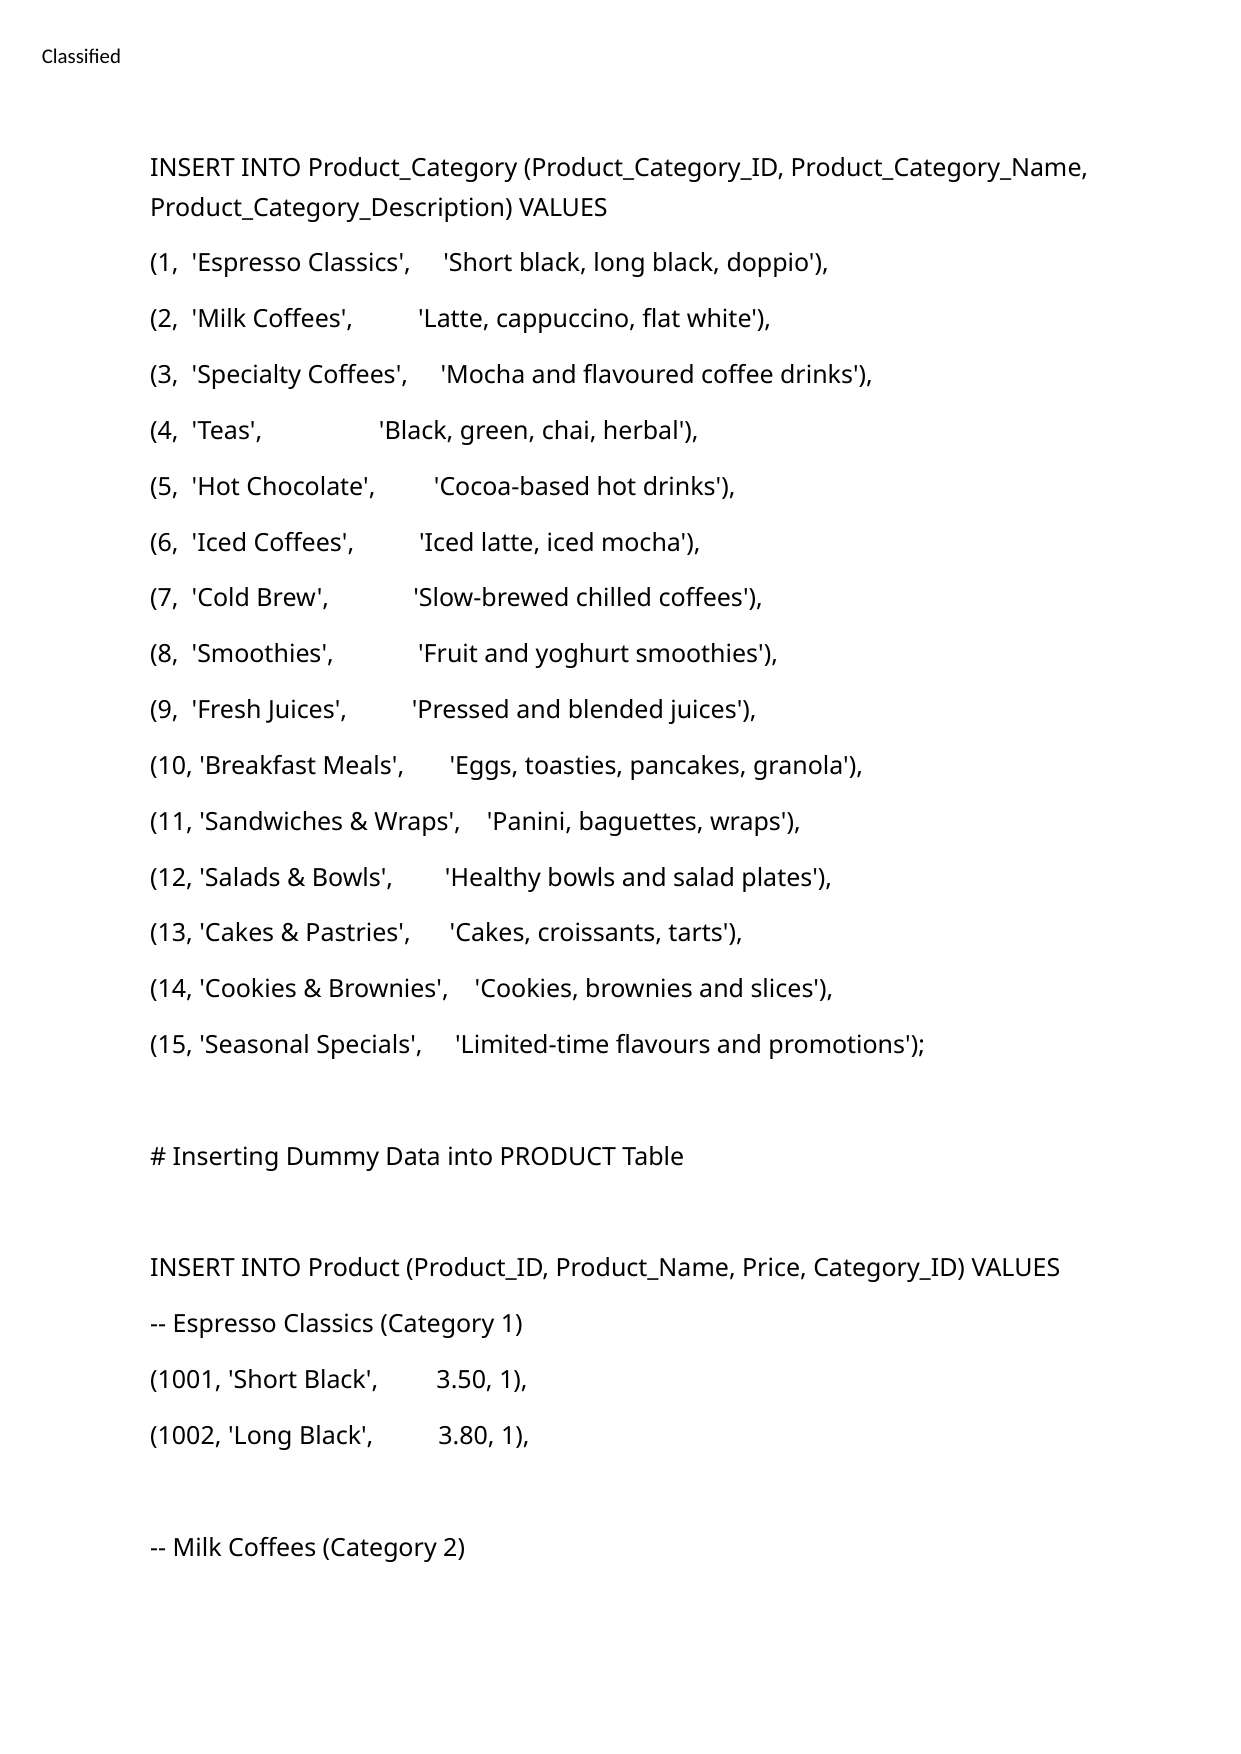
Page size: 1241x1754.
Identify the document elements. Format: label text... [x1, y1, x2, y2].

text # Inserting Dummy Data into PRODUCT Table [150, 1138, 1090, 1172]
text (11, 'Sandwiches & Wraps', 'Panini, baguettes, wraps'), [150, 803, 1090, 837]
text (2, 'Milk Coffees', 'Latte, cappuccino, flat white'), [150, 301, 1090, 335]
text (15, 'Seasonal Specials', 'Limited-time flavours and promotions'); [150, 1027, 1090, 1061]
text (3, 'Specialty Coffees', 'Mocha and flavoured coffee drinks'), [150, 357, 1090, 391]
text (6, 'Iced Coffees', 'Iced latte, iced mocha'), [150, 524, 1090, 558]
text INSERT INTO Product (Product_ID, Product_Name, Price, Category_ID) VALUES [150, 1250, 1090, 1284]
text (4, 'Teas', 'Black, green, chai, herbal'), [150, 412, 1090, 447]
text (1, 'Espresso Classics', 'Short black, long black, doppio'), [150, 245, 1090, 279]
text (8, 'Smoothies', 'Fruit and yoghurt smoothies'), [150, 636, 1090, 670]
text (1001, 'Short Black', 3.50, 1), [150, 1362, 1090, 1396]
text (5, 'Hot Chocolate', 'Cocoa-based hot drinks'), [150, 468, 1090, 502]
text (9, 'Fresh Juices', 'Pressed and blended juices'), [150, 692, 1090, 726]
text (1002, 'Long Black', 3.80, 1), [150, 1417, 1090, 1452]
text (13, 'Cakes & Pastries', 'Cakes, croissants, tarts'), [150, 915, 1090, 949]
text (10, 'Breakfast Meals', 'Eggs, toasties, pancakes, granola'), [150, 747, 1090, 782]
text -- Milk Coffees (Category 2) [150, 1529, 1090, 1563]
text (14, 'Cookies & Brownies', 'Cookies, brownies and slices'), [150, 971, 1090, 1005]
text INSERT INTO Product_Category (Product_Category_ID, Product_Category_Name, Product_Category_Description) VALUES [150, 150, 1090, 223]
text (7, 'Cold Brew', 'Slow-brewed chilled coffees'), [150, 580, 1090, 614]
text (12, 'Salads & Bowls', 'Healthy bowls and salad plates'), [150, 859, 1090, 893]
text -- Espresso Classics (Category 1) [150, 1306, 1090, 1340]
